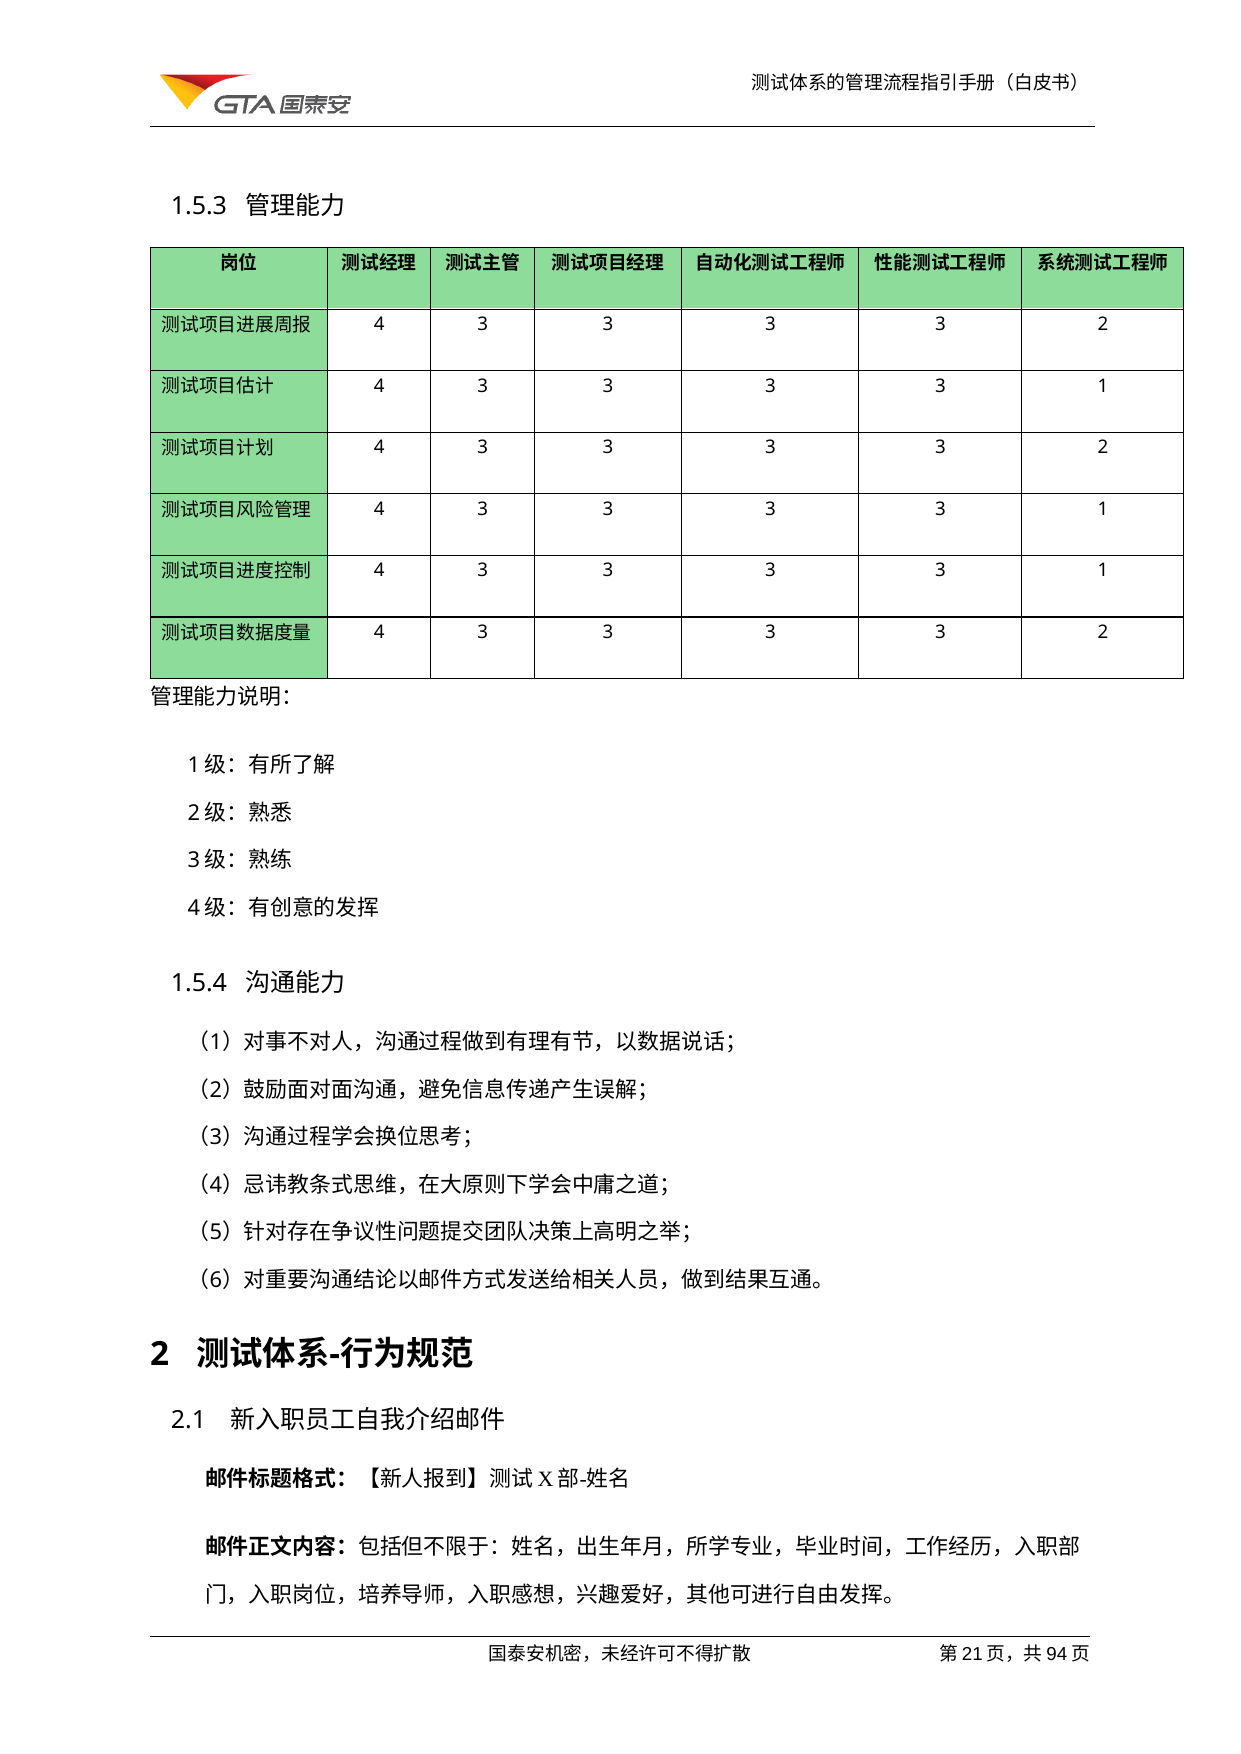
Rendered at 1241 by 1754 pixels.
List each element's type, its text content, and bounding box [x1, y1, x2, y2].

table_cell 3 [859, 494, 1021, 555]
table_cell 测试项目风险管理 [151, 494, 327, 555]
table_cell 测试项目估计 [151, 371, 327, 432]
table_cell 3 [682, 618, 858, 678]
text （4）忌讳教条式思维，在大原则下学会中庸之道； [187, 1167, 1090, 1198]
table_cell 1 [1022, 494, 1183, 555]
text 4级：有创意的发挥 [187, 890, 1090, 922]
table_cell 测试项目计划 [151, 433, 327, 493]
subtitle 沟通能力 [171, 963, 1090, 999]
table_cell 3 [682, 371, 858, 432]
table_cell 3 [431, 556, 534, 616]
table_cell 4 [328, 618, 430, 678]
table_header 性能测试工程师 [859, 248, 1021, 308]
table_cell 3 [859, 618, 1021, 678]
subtitle 管理能力 [171, 186, 1090, 222]
table_cell 3 [535, 556, 681, 616]
text 2级：熟悉 [187, 795, 1090, 827]
table_header 岗位 [151, 248, 327, 308]
subtitle 新入职员工自我介绍邮件 [171, 1400, 1090, 1436]
table_header 测试主管 [431, 248, 534, 308]
table_cell 3 [859, 310, 1021, 370]
text （5）针对存在争议性问题提交团队决策上高明之举； [187, 1214, 1090, 1246]
table_cell 3 [431, 618, 534, 678]
table_cell 3 [431, 371, 534, 432]
table_header 测试经理 [328, 248, 430, 308]
table_cell 3 [431, 433, 534, 493]
table_cell 4 [328, 433, 430, 493]
table_cell 3 [859, 556, 1021, 616]
table_header 测试项目经理 [535, 248, 681, 308]
text 邮件标题格式：【新人报到】测试X部-姓名 [150, 1461, 1090, 1493]
table_header 自动化测试工程师 [682, 248, 858, 308]
table_cell 4 [328, 556, 430, 616]
text 3级：熟练 [187, 842, 1090, 874]
table_cell 测试项目进展周报 [151, 310, 327, 370]
table_cell 2 [1022, 618, 1183, 678]
picture [156, 67, 359, 119]
table_cell 3 [431, 494, 534, 555]
table_cell 4 [328, 310, 430, 370]
subtitle 测试体系-行为规范 [150, 1326, 1090, 1375]
text 管理能力说明： [150, 679, 1090, 711]
table_cell 1 [1022, 556, 1183, 616]
text （2）鼓励面对面沟通，避免信息传递产生误解； [187, 1072, 1090, 1103]
text （6）对重要沟通结论以邮件方式发送给相关人员，做到结果互通。 [187, 1262, 1090, 1294]
table_cell 3 [682, 433, 858, 493]
text （1）对事不对人，沟通过程做到有理有节，以数据说话； [187, 1024, 1090, 1056]
table_cell 4 [328, 494, 430, 555]
text 1级：有所了解 [187, 747, 1090, 779]
table_cell 3 [682, 494, 858, 555]
text （3）沟通过程学会换位思考； [187, 1119, 1090, 1151]
table_cell 2 [1022, 310, 1183, 370]
table_cell 测试项目数据度量 [151, 618, 327, 678]
table_cell 3 [682, 310, 858, 370]
table_header 系统测试工程师 [1022, 248, 1183, 308]
table_cell 2 [1022, 433, 1183, 493]
table_cell 3 [859, 371, 1021, 432]
table_cell 测试项目进度控制 [151, 556, 327, 616]
table_cell 3 [535, 618, 681, 678]
table_cell 1 [1022, 371, 1183, 432]
table_cell 3 [535, 371, 681, 432]
table_cell 3 [859, 433, 1021, 493]
table_cell 3 [535, 433, 681, 493]
table_cell 3 [535, 494, 681, 555]
text 邮件正文内容：包括但不限于：姓名，出生年月，所学专业，毕业时间，工作经历，入职部门，入职岗位，培养导师，入职感想，兴趣爱好，其他可进行自由发挥。 [205, 1529, 1090, 1608]
table_cell 3 [535, 310, 681, 370]
table_cell 3 [431, 310, 534, 370]
table_cell 4 [328, 371, 430, 432]
table_cell 3 [682, 556, 858, 616]
